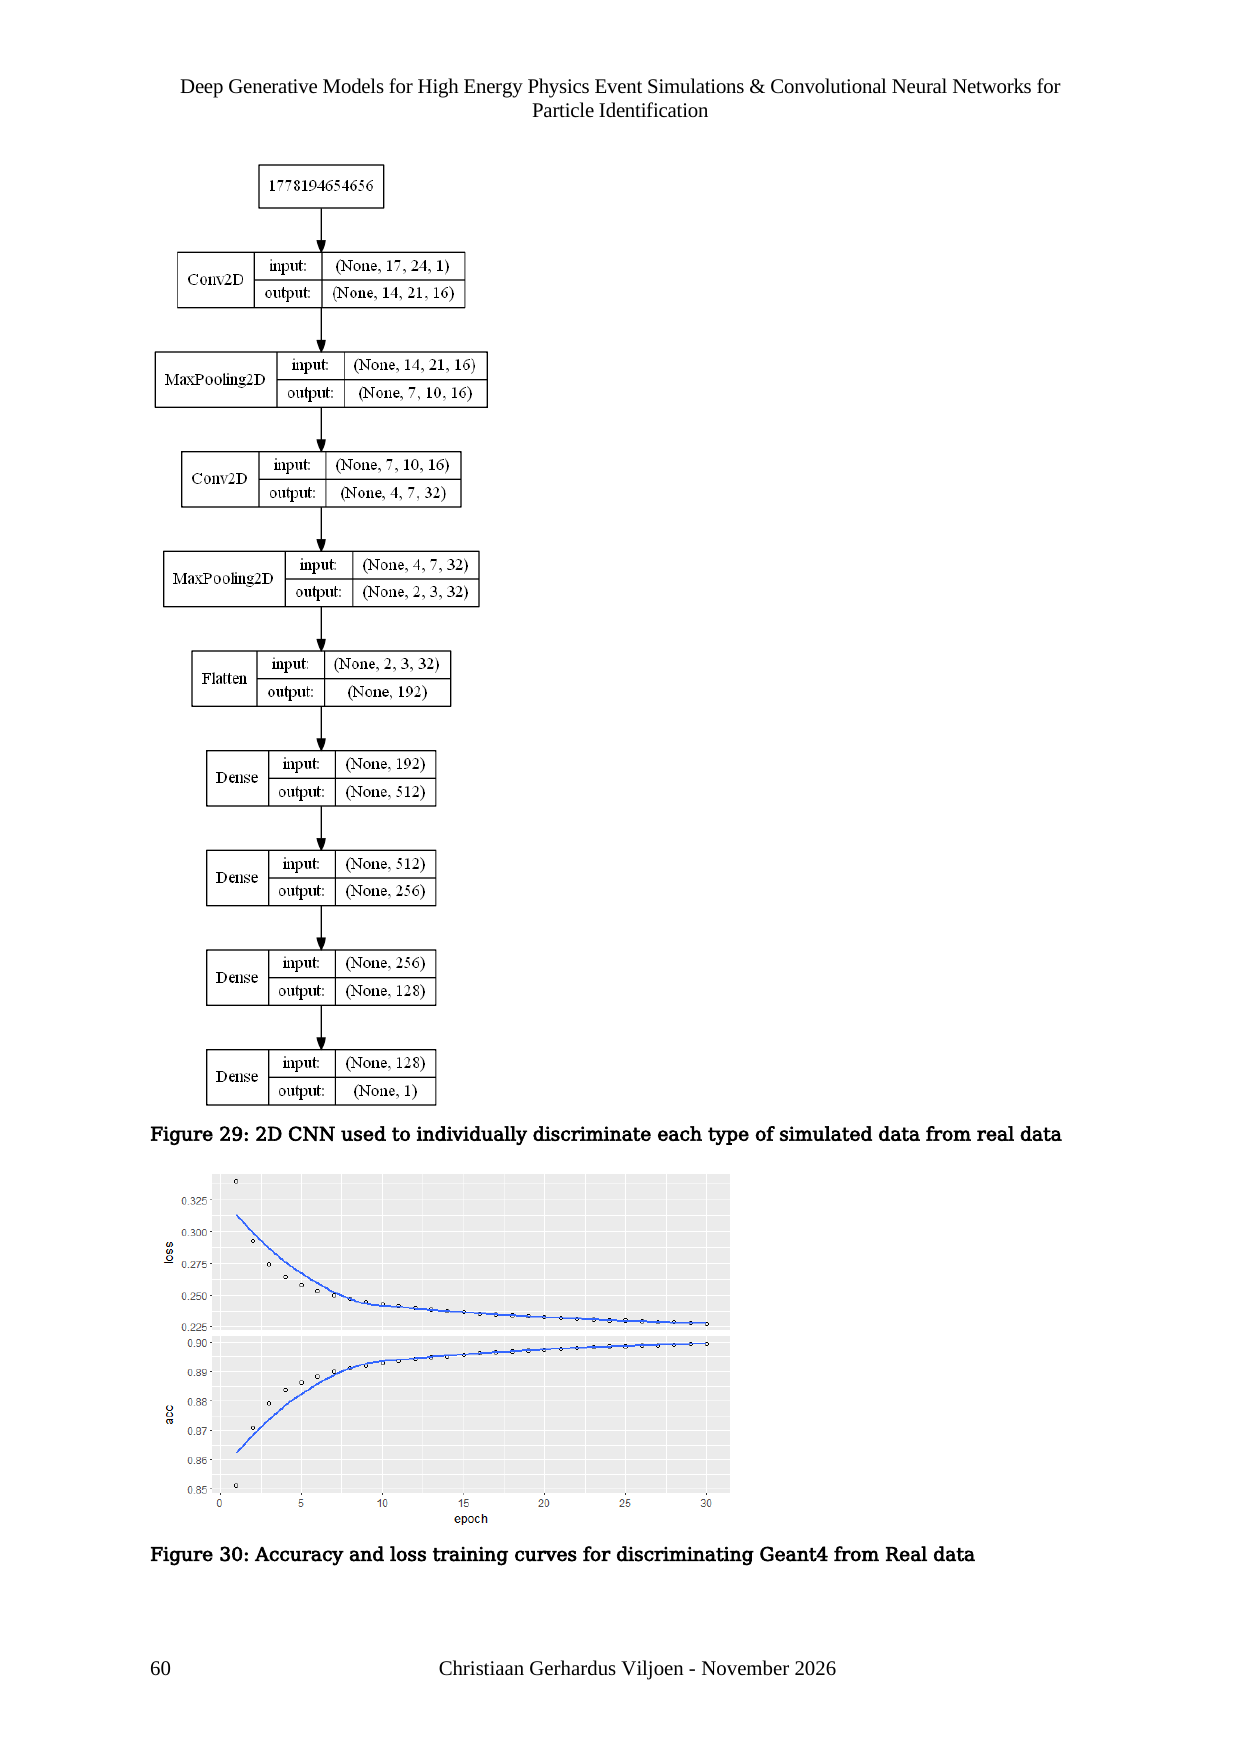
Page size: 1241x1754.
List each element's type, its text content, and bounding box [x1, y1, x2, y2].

picture [150, 159, 492, 1110]
picture [150, 1168, 736, 1530]
text Figure 30: Accuracy and loss training curves for discriminating Geant4 from Real data [150, 1542, 1090, 1565]
text Figure 29: 2D CNN used to individually discriminate each type of simulated data from real data [150, 1122, 1090, 1144]
